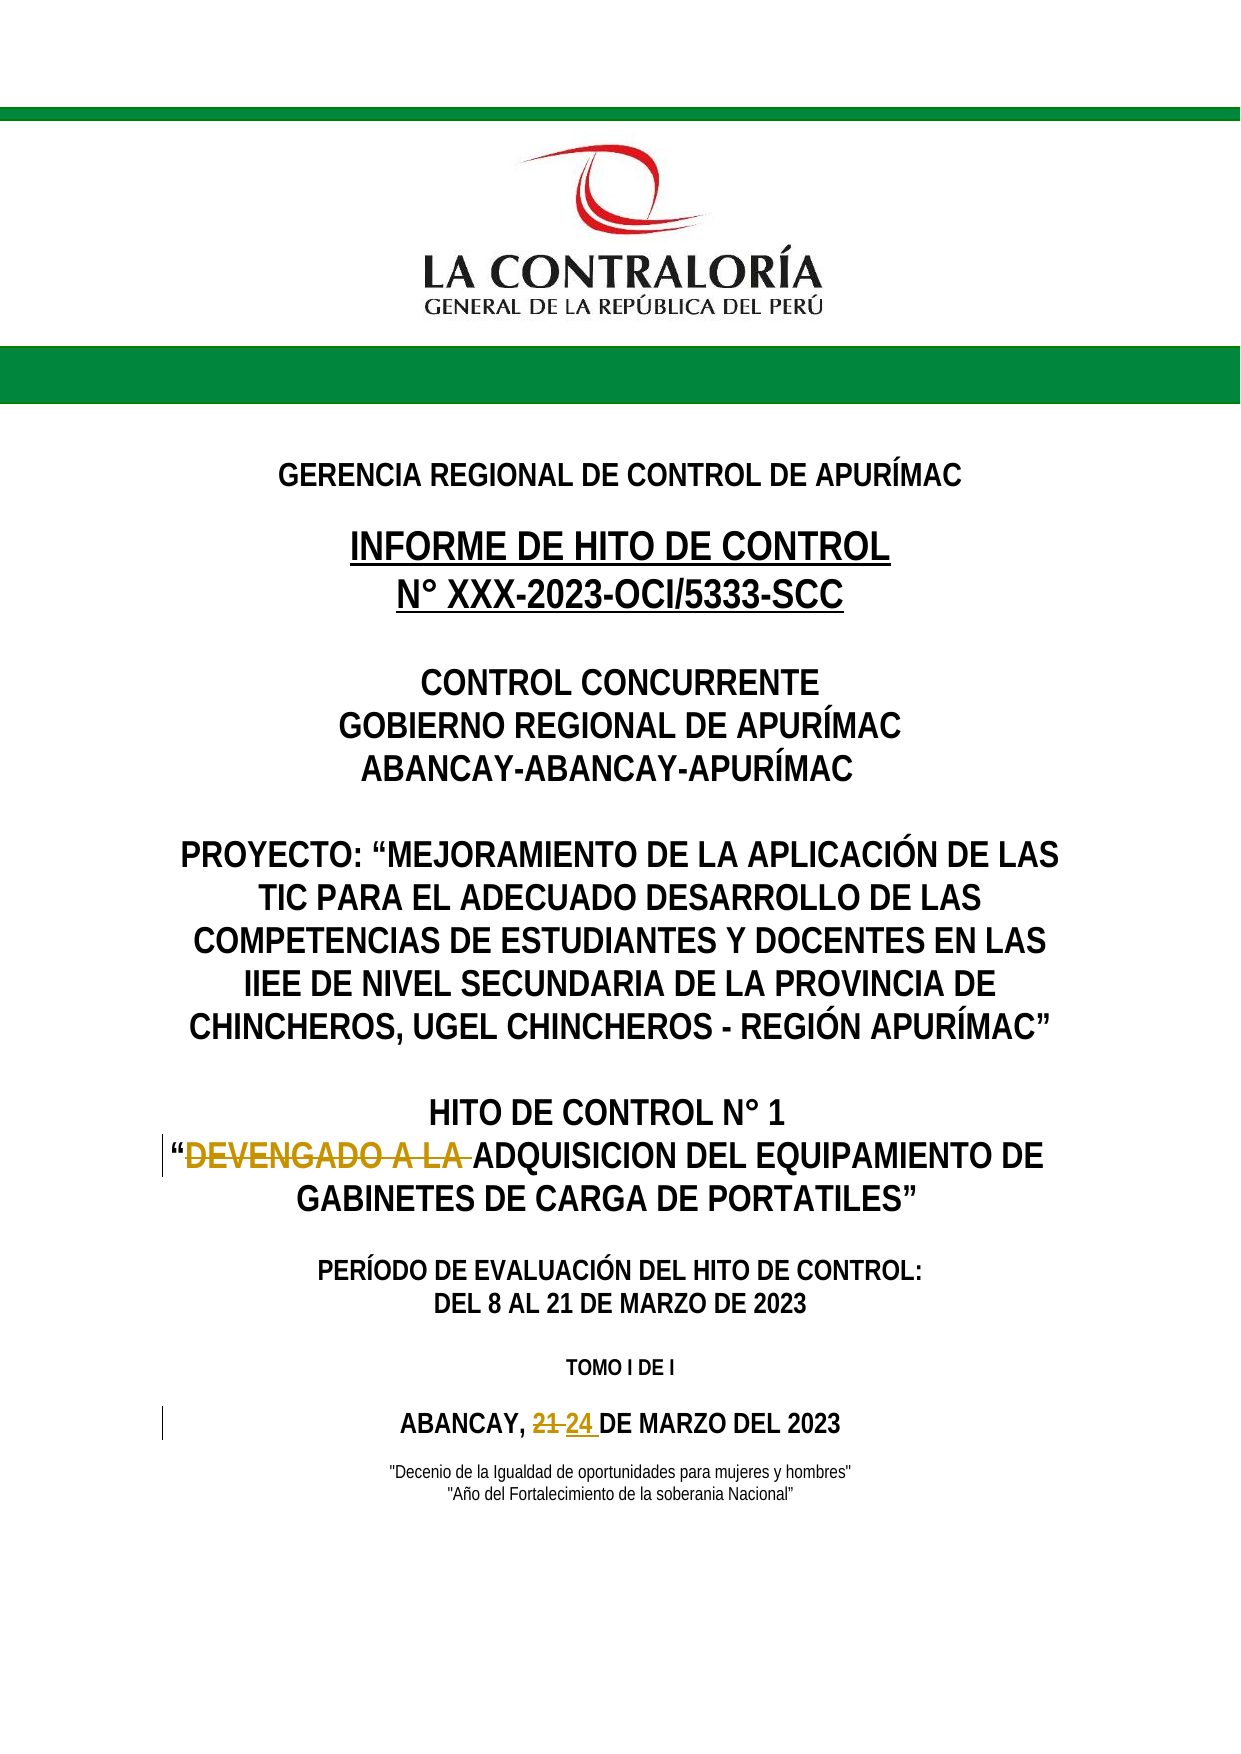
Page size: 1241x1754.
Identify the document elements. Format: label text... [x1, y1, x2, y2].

text "Decenio de la Igualdad de oportunidades para mujeres y hombres" [177, 1461, 1063, 1483]
text “ADQUISICION DEL EQUIPAMIENTO DE GABINETES DE CARGA DE PORTATILES” [118, 1134, 1096, 1220]
text HITO DE CONTROL N° 1 [118, 1091, 1096, 1134]
text N° XXX-2023-OCI/5333-SCC [177, 570, 1063, 617]
text "Año del Fortalecimiento de la soberania Nacional” [177, 1483, 1063, 1504]
text GOBIERNO REGIONAL DE APURÍMAC [177, 703, 1063, 747]
text CONTROL CONCURRENTE [177, 661, 1063, 703]
text ABANCAY-ABANCAY-APURÍMAC [118, 747, 1096, 789]
text TOMO I DE I [177, 1353, 1063, 1380]
text INFORME DE HITO DE CONTROL [177, 522, 1063, 570]
text PERÍODO DE EVALUACIÓN DEL HITO DE CONTROL: [177, 1253, 1063, 1287]
text GERENCIA REGIONAL DE CONTROL DE APURÍMAC [177, 455, 1063, 493]
text ABANCAY, DE MARZO DEL 2023 [177, 1406, 1063, 1440]
picture [400, 121, 847, 345]
text DEL 8 AL 21 DE MARZO DE 2023 [177, 1287, 1063, 1320]
text PROYECTO: “MEJORAMIENTO DE LA APLICACIÓN DE LAS TIC PARA EL ADECUADO DESARROLLO DE LAS COMPETENCIAS DE ESTUDIANTES Y DOCENTES EN LAS IIEE DE NIVEL SECUNDARIA DE LA PROVINCIA DE CHINCHEROS, UGEL CHINCHEROS - REGIÓN APURÍMAC” [177, 833, 1063, 1048]
